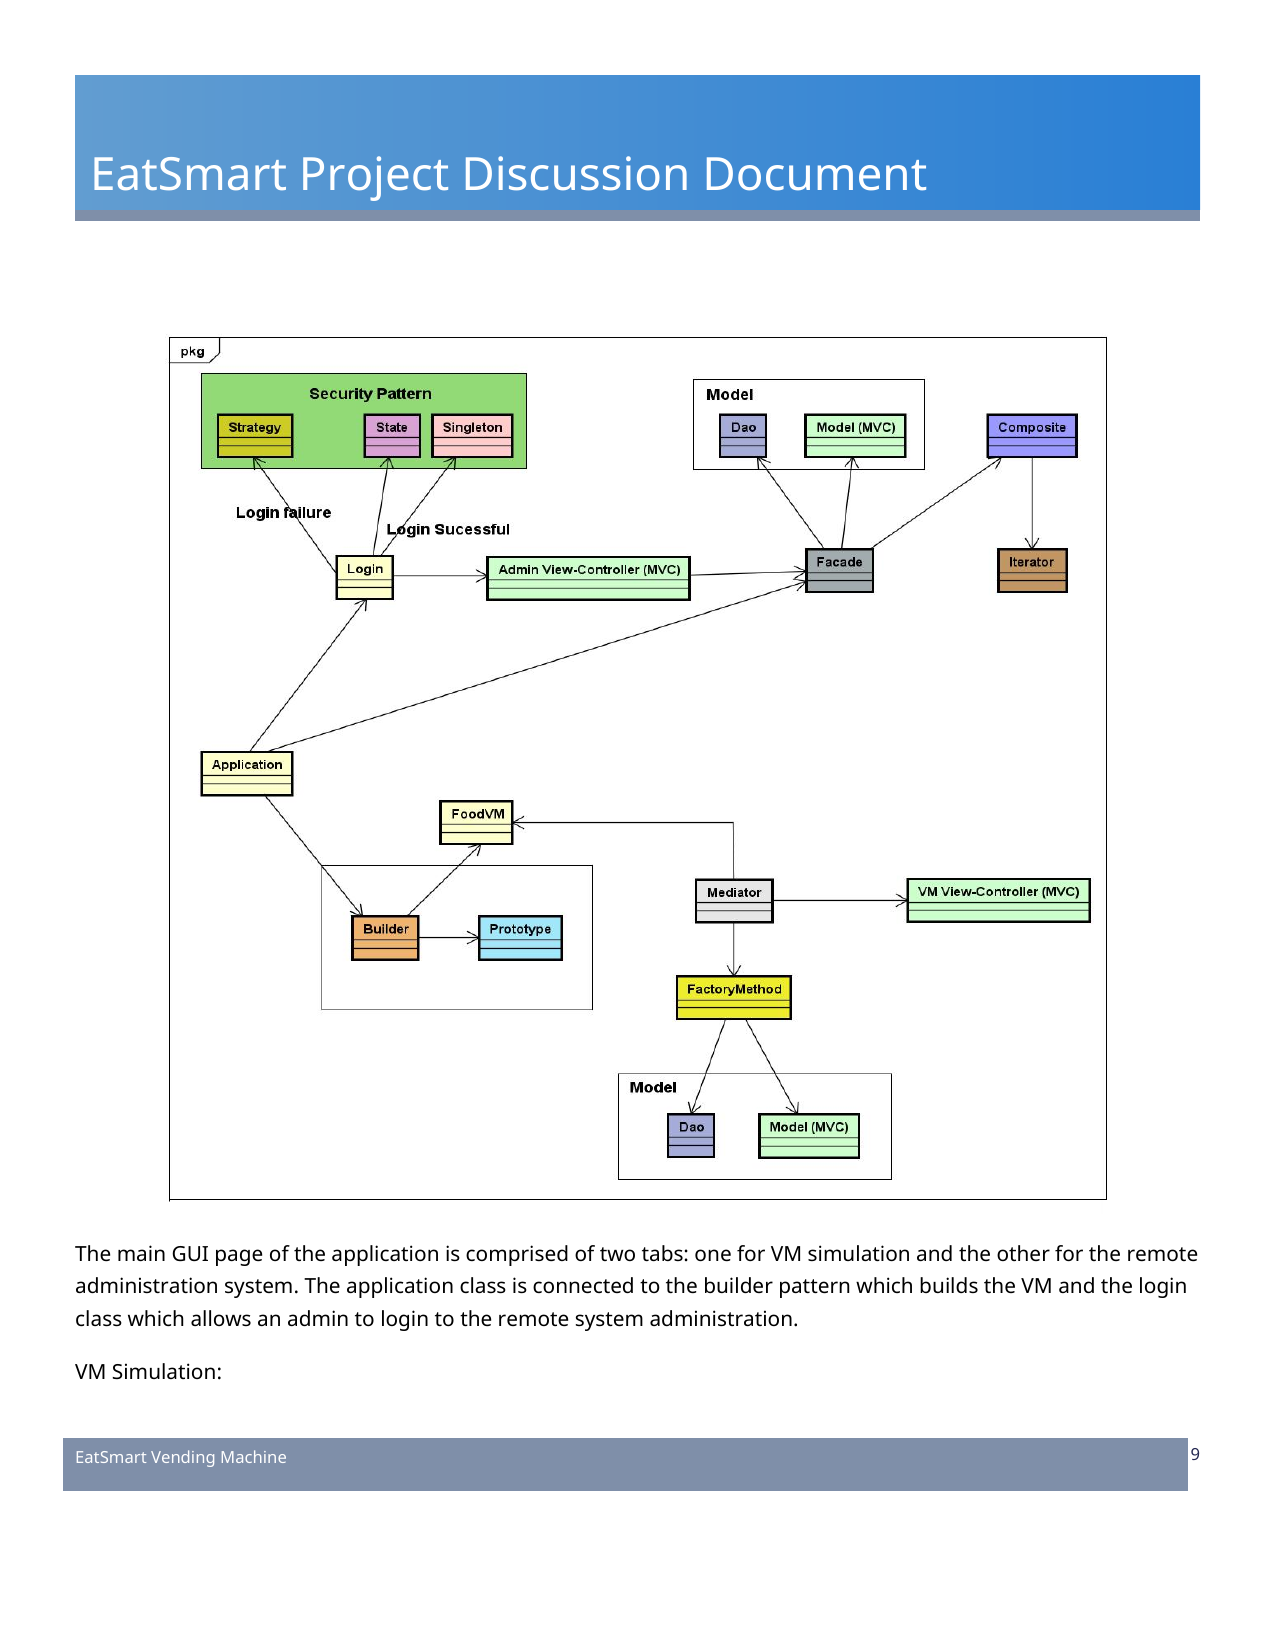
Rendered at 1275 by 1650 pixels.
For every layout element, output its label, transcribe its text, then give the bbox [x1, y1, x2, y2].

picture [158, 327, 1117, 1214]
text The main GUI page of the application is comprised of two tabs: one for VM simulation and the other for the remote administration system. The application class is connected to the builder pattern which builds the VM and the login class which allows an admin to login to the remote system administration. [75, 1239, 1200, 1332]
text VM Simulation: [75, 1357, 1200, 1386]
